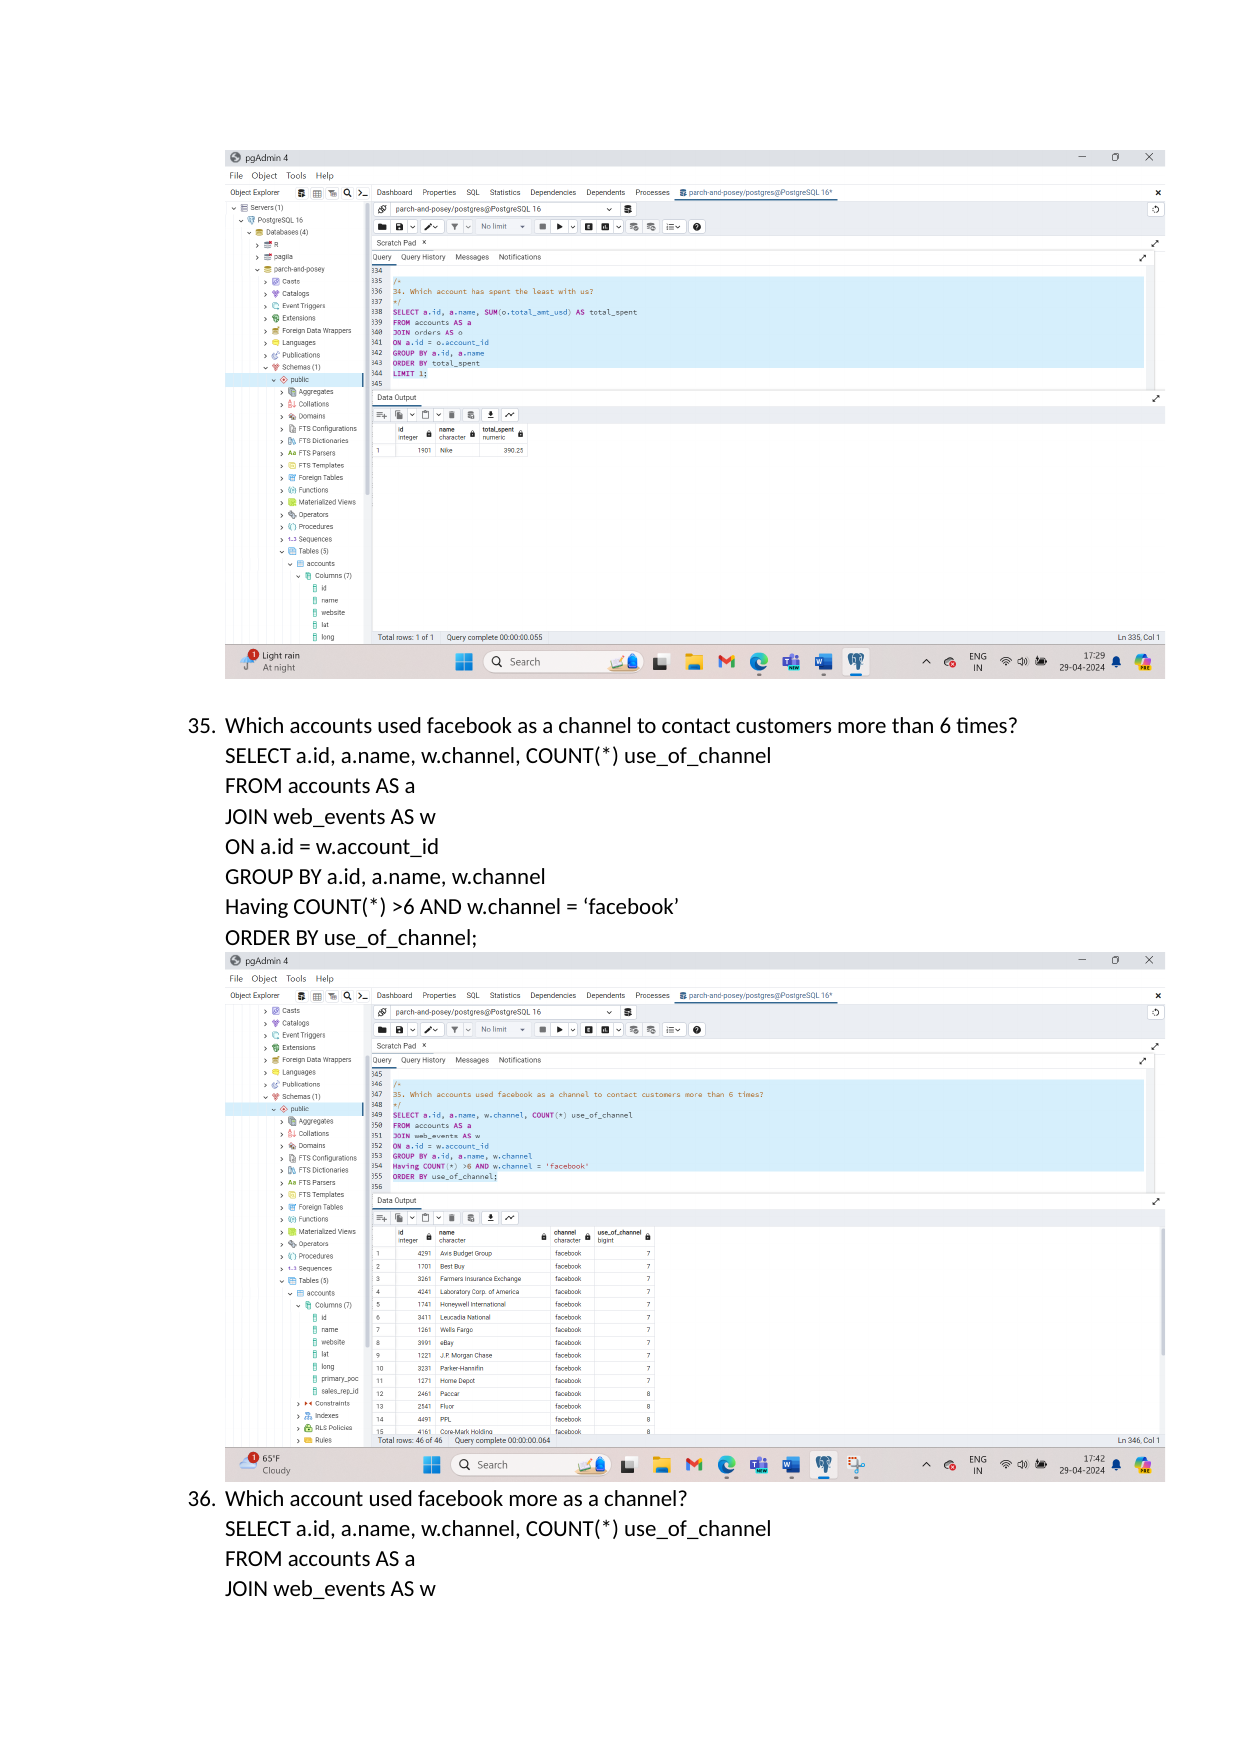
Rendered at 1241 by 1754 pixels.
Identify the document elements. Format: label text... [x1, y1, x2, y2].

list GROUP BY a.id, a.name, w.channel [225, 862, 1090, 890]
list ON a.id = w.account_id [225, 832, 1090, 860]
list JOIN web_events AS w [225, 802, 1090, 830]
list SELECT a.id, a.name, w.channel, COUNT(*) use_of_channel [225, 1514, 1090, 1542]
picture [225, 952, 1166, 1482]
list SELECT a.id, a.name, w.channel, COUNT(*) use_of_channel [225, 741, 1090, 769]
list Which accounts used facebook as a channel to contact customers more than 6 times? [187, 711, 1090, 739]
list Having COUNT(*) >6 AND w.channel = ‘facebook’ [225, 892, 1090, 921]
list FROM accounts AS a [225, 1544, 1090, 1572]
list ORDER BY use_of_channel; [225, 923, 1090, 951]
list Which account used facebook more as a channel? [187, 1484, 1090, 1512]
list JOIN web_events AS w [225, 1574, 1090, 1603]
picture [225, 150, 1166, 679]
list FROM accounts AS a [225, 772, 1090, 800]
